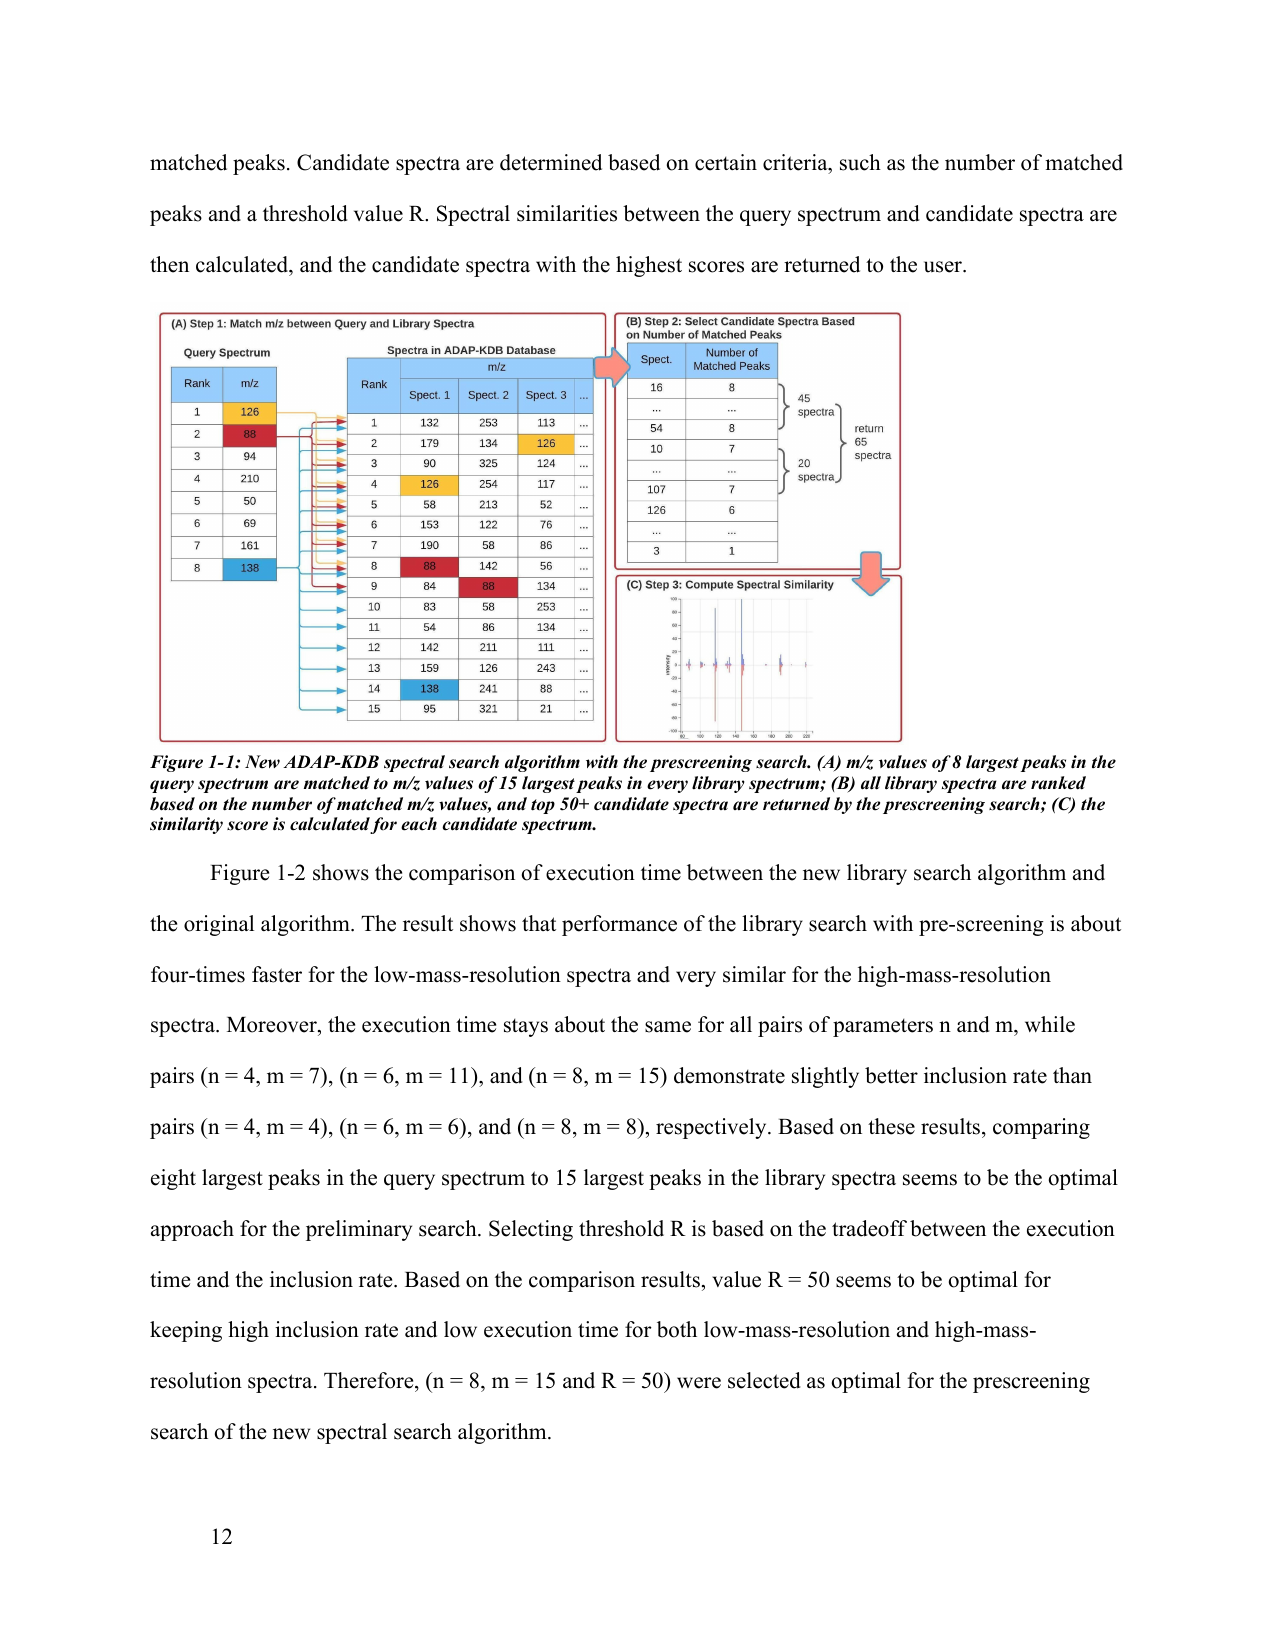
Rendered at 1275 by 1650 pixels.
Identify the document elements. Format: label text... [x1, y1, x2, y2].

text Figure 1-2 shows the comparison of execution time between the new library search algorithm and the original algorithm. The result shows that performance of the library search with pre-screening is about four-times faster for the low-mass-resolution spectra and very similar for the high-mass-resolution spectra. Moreover, the execution time stays about the same for all pairs of parameters n and m, while pairs (n = 4, m = 7), (n = 6, m = 11), and (n = 8, m = 15) demonstrate slightly better inclusion rate than pairs (n = 4, m = 4), (n = 6, m = 6), and (n = 8, m = 8), respectively. Based on these results, comparing eight largest peaks in the query spectrum to 15 largest peaks in the library spectra seems to be the optimal approach for the preliminary search. Selecting threshold R is based on the tradeoff between the execution time and the inclusion rate. Based on the comparison results, value R = 50 seems to be optimal for keeping high inclusion rate and low execution time for both low-mass-resolution and high-mass-resolution spectra. Therefore, (n = 8, m = 15 and R = 50) were selected as optimal for the prescreening search of the new spectral search algorithm. [150, 860, 1125, 1444]
picture [150, 302, 910, 752]
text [150, 150, 1125, 277]
